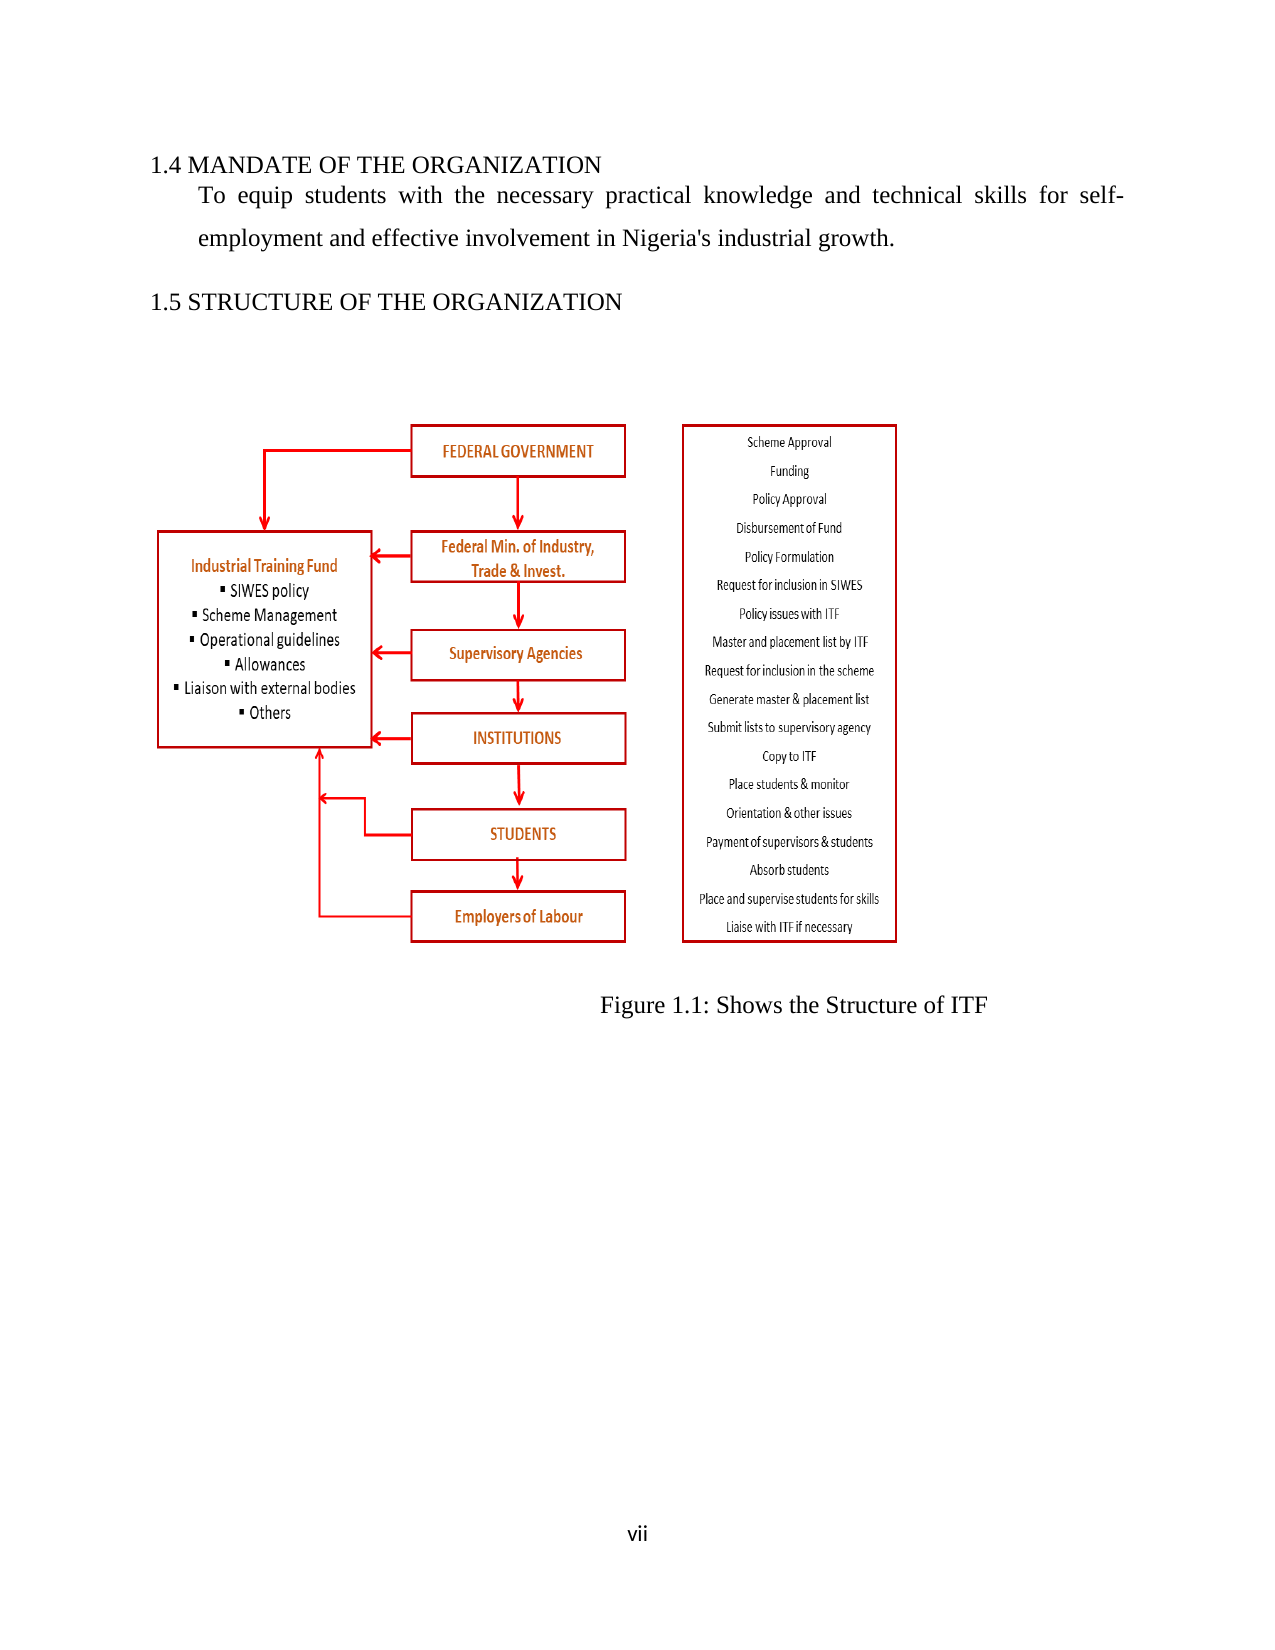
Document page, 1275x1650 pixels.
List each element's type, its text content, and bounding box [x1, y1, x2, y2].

subtitle 1.4 MANDATE OF THE ORGANIZATION [150, 150, 1125, 179]
text Figure 1.1: Shows the Structure of ITF [150, 990, 1125, 1019]
list To equip students with the necessary practical knowledge and technical skills for self-employment and effective involvement in Nigeria's industrial growth. [198, 180, 1125, 252]
subtitle 1.5 STRUCTURE OF THE ORGANIZATION [150, 287, 1125, 316]
picture [150, 401, 953, 956]
